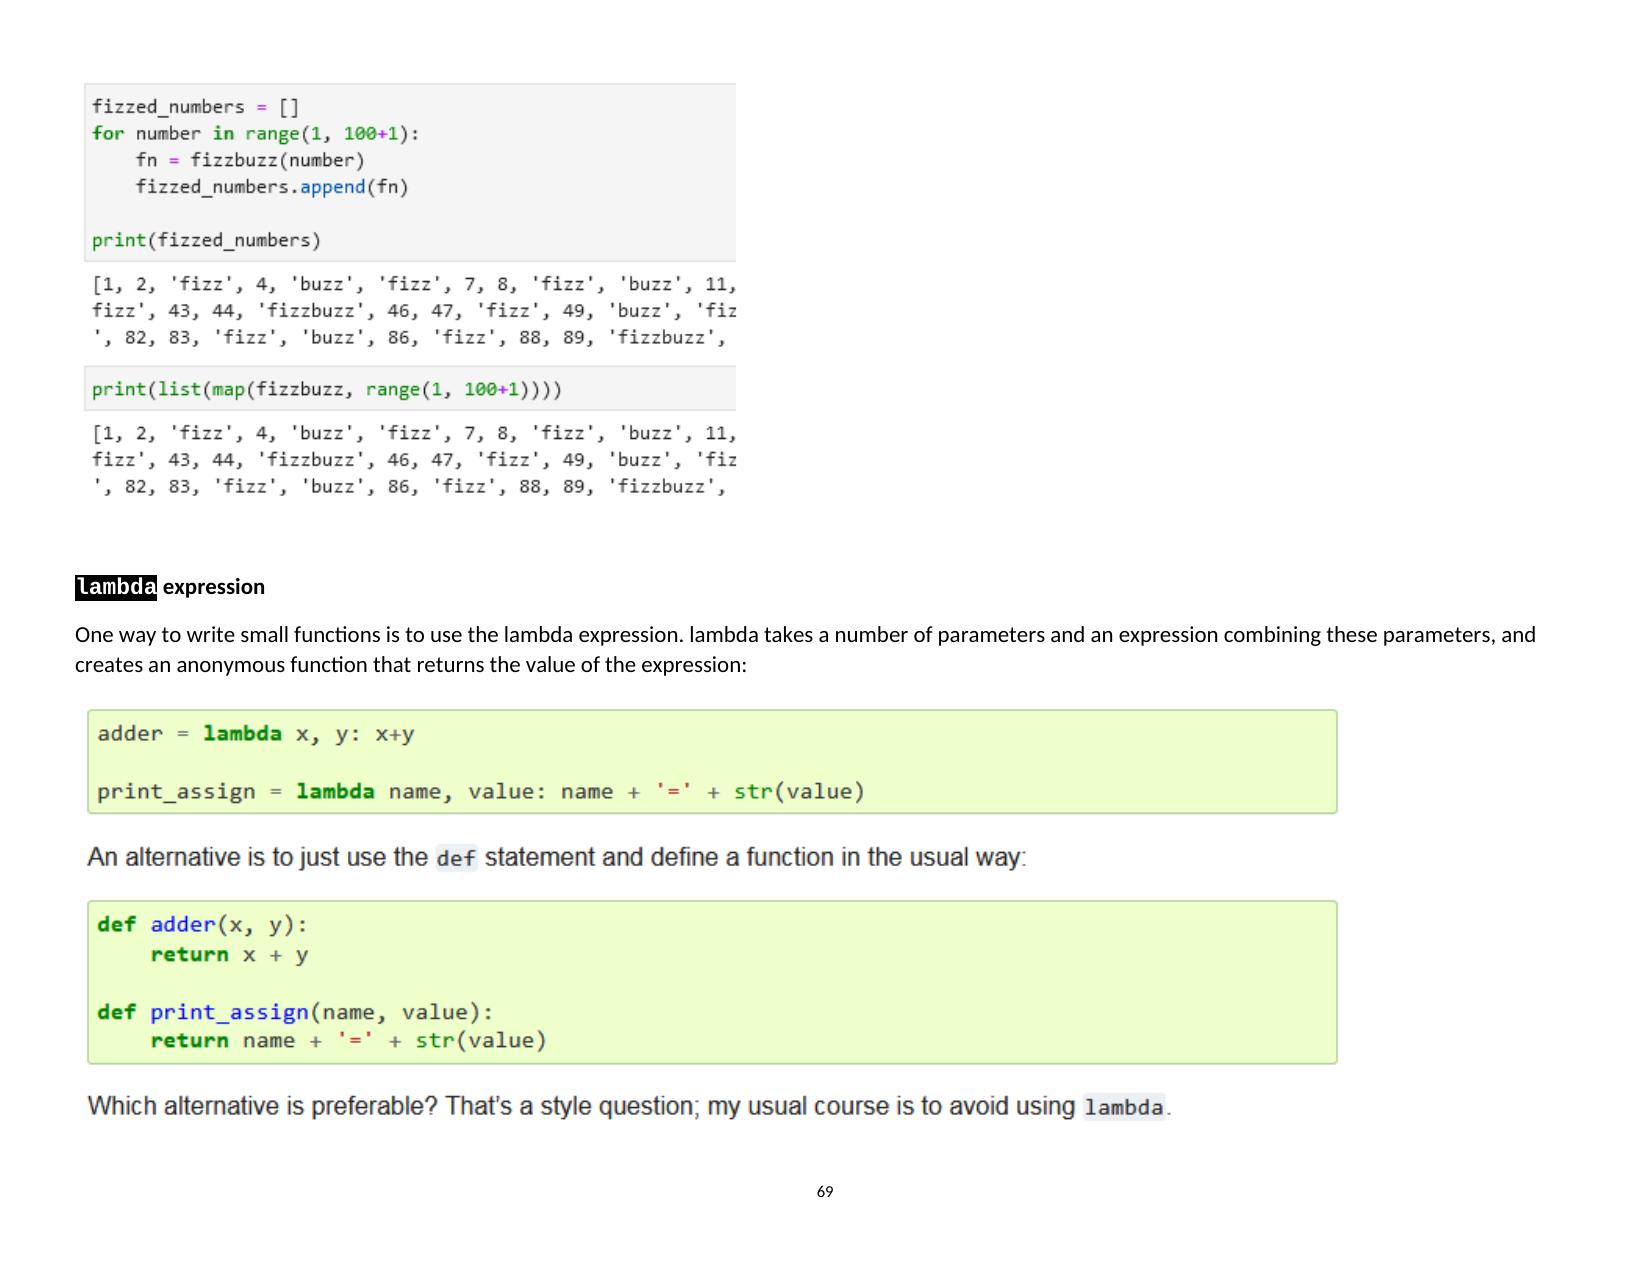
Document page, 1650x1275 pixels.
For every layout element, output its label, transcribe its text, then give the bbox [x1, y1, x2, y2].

picture [75, 75, 737, 507]
picture [75, 697, 1349, 1129]
text One way to write small functions is to use the lambda expression. lambda takes a number of parameters and an expression combining these parameters, and creates an anonymous function that returns the value of the expression: [75, 620, 1575, 678]
text lambda expression [75, 572, 1575, 601]
